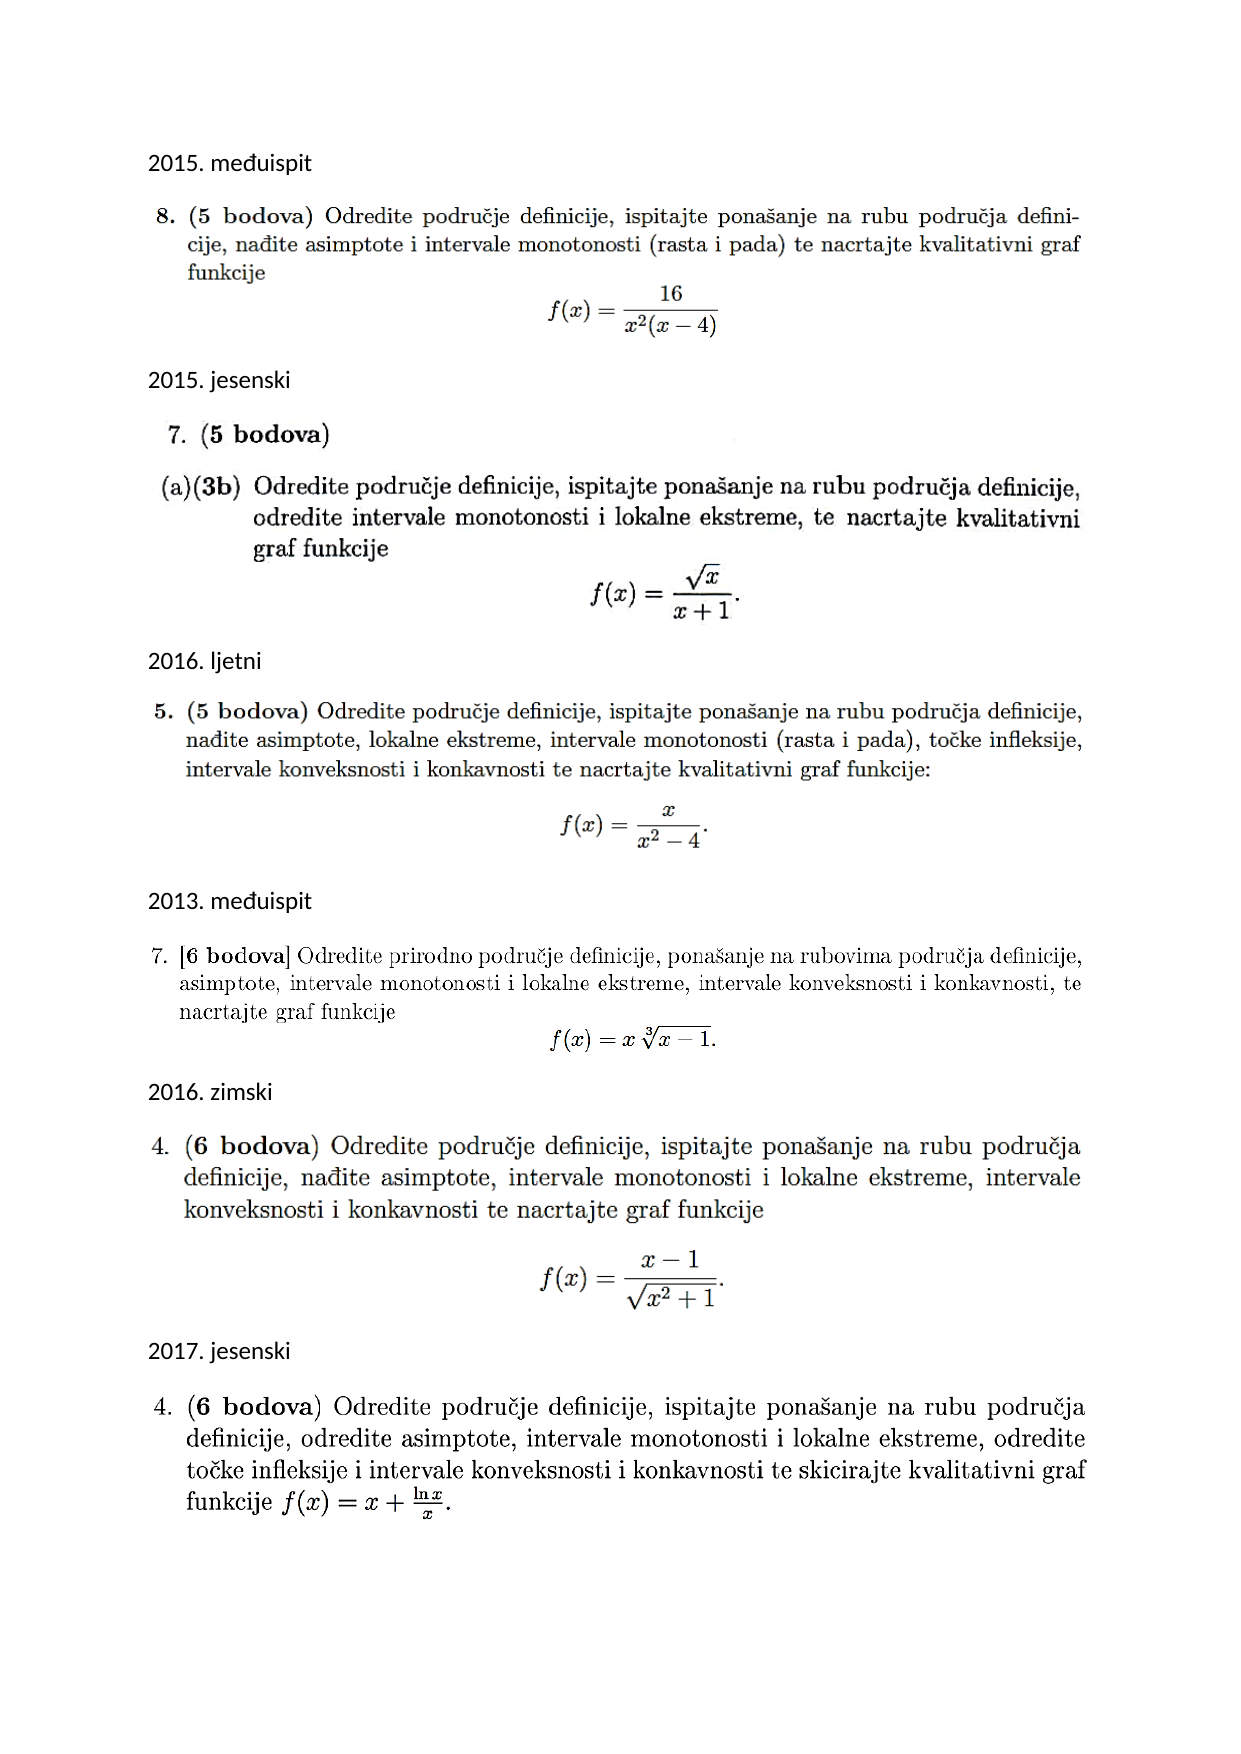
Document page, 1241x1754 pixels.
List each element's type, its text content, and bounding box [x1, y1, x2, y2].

picture [147, 935, 1093, 1057]
text 2013. međuispit [148, 886, 1093, 916]
picture [147, 413, 1093, 627]
picture [147, 197, 1093, 345]
text 2015. jesenski [148, 364, 1093, 394]
text 2016. zimski [148, 1076, 1093, 1106]
text 2015. međuispit [148, 148, 1093, 178]
text 2017. jesenski [148, 1335, 1093, 1366]
text 2016. ljetni [148, 645, 1093, 676]
picture [147, 1125, 1093, 1317]
picture [147, 694, 1093, 867]
picture [147, 1384, 1093, 1524]
